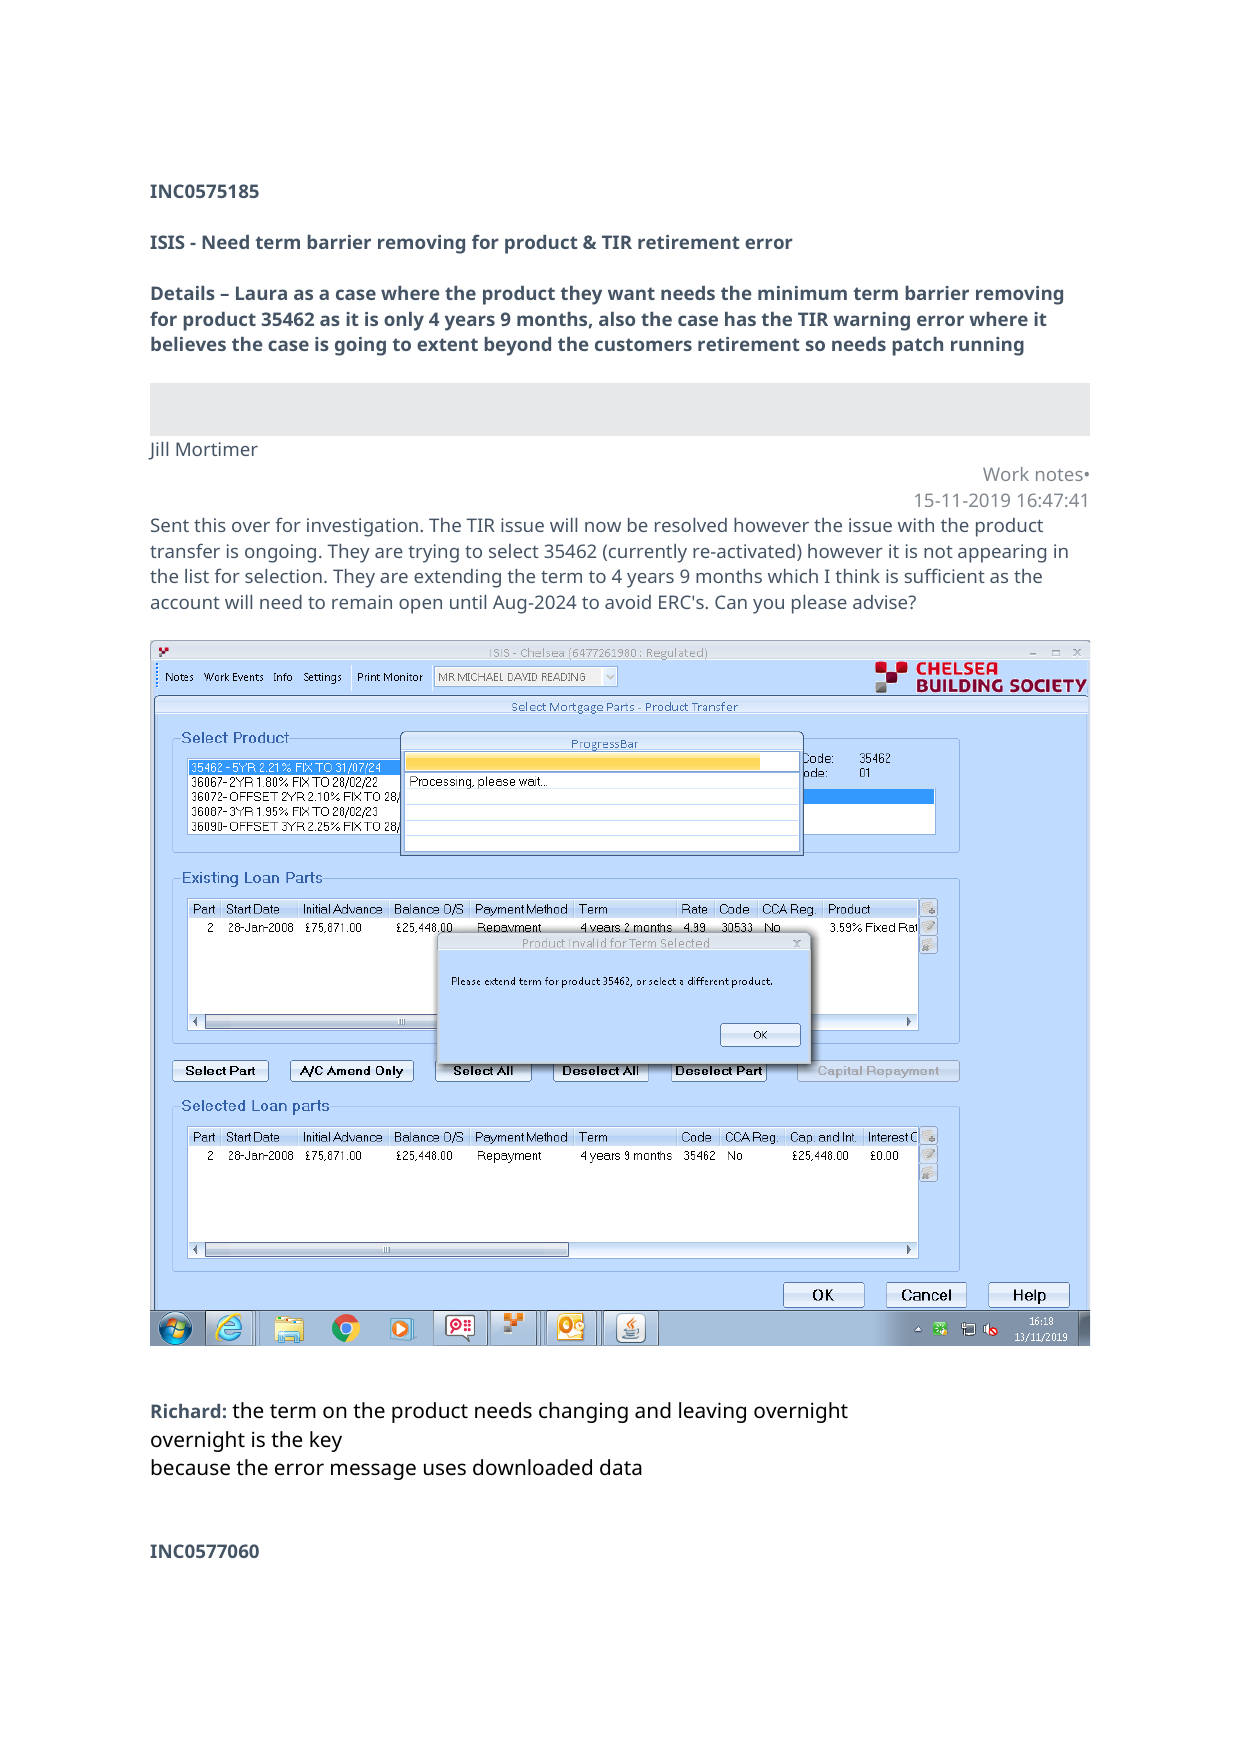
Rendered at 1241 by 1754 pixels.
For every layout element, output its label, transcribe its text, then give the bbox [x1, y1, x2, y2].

text Details – Laura as a case where the product they want needs the minimum term barrier removing for product 35462 as it is only 4 years 9 months, also the case has the TIR warning error where it believes the case is going to extent beyond the customers retirement so needs patch running [150, 281, 1090, 357]
text Jill Mortimer [150, 436, 1090, 462]
text Sent this over for investigation. The TIR issue will now be resolved however the issue with the product transfer is ongoing. They are trying to select 35462 (currently re-activated) however it is not appearing in the list for selection. They are extending the term to 4 years 9 months which I think is sufficient as the account will need to remain open until Aug-2024 to avoid ERC's. Can you please advise? [150, 513, 1090, 615]
text 15-11-2019 16:47:41 [150, 487, 1090, 513]
text ISIS - Need term barrier removing for product & TIR retirement error [150, 229, 1090, 255]
text INC0575185 [150, 178, 1090, 204]
text INC0577060 [150, 1539, 1090, 1564]
text Work notes• [150, 462, 1090, 487]
text Richard: the term on the product needs changing and leaving overnight overnight is the key because the error message uses downloaded data [150, 1397, 1090, 1482]
picture [150, 640, 1091, 1346]
